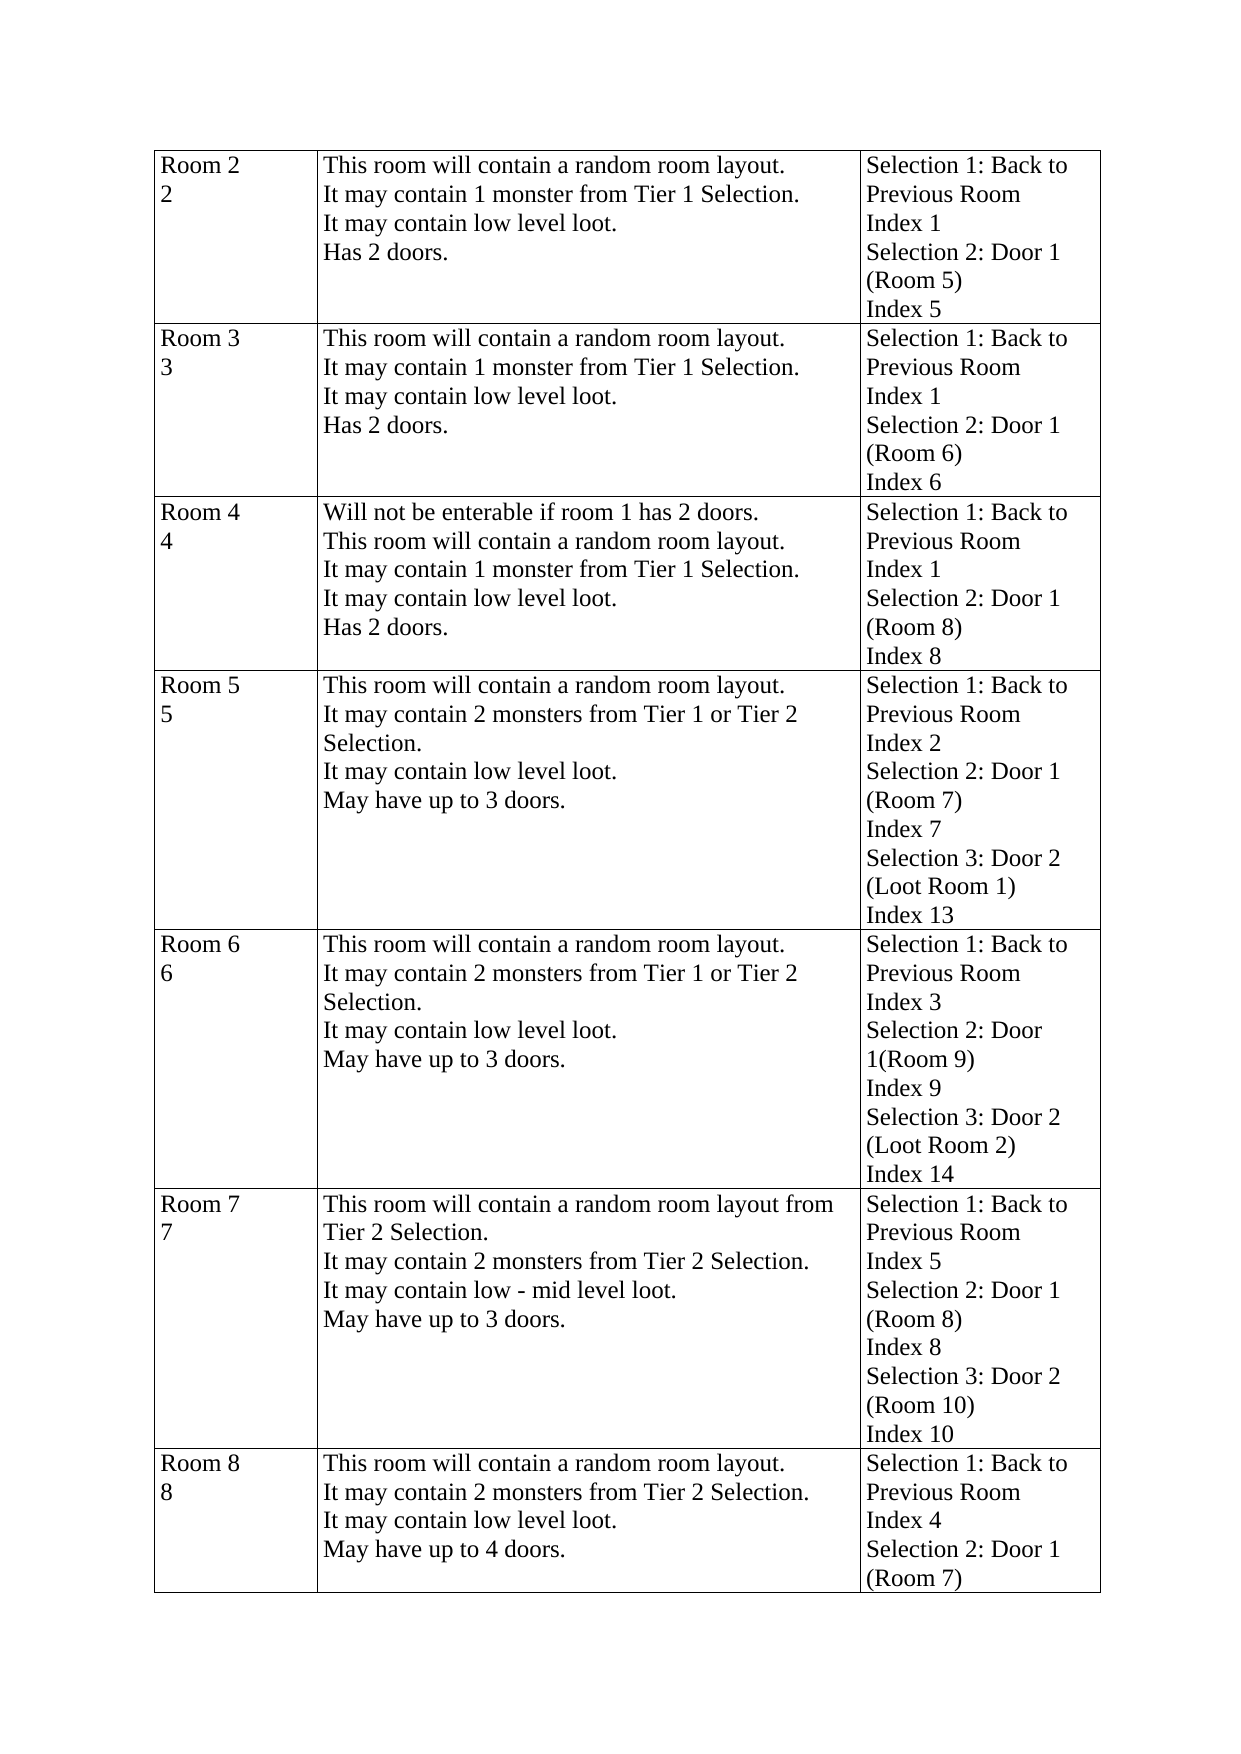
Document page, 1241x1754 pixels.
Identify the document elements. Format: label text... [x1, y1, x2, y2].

table_cell Selection 1: Back to Previous Room Index 5 Selection 2: Door 1 (Room 8) Index 8 Selection 3: Door 2 (Room 10) Index 10 [861, 1189, 1100, 1447]
table_cell Room 8 8 [155, 1449, 317, 1592]
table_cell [861, 1449, 1100, 1592]
table_cell Selection 1: Back to Previous Room Index 2 Selection 2: Door 1 (Room 7) Index 7 Selection 3: Door 2 (Loot Room 1) Index 13 [861, 671, 1100, 929]
table_cell Room 4 4 [155, 497, 317, 669]
table_cell Room 2 2 [155, 151, 317, 323]
table_cell This room will contain a random room layout. It may contain 2 monsters from Tier 1 or Tier 2 Selection. It may contain low level loot. May have up to 3 doors. [318, 930, 860, 1188]
table_cell This room will contain a random room layout. It may contain 2 monsters from Tier 1 or Tier 2 Selection. It may contain low level loot. May have up to 3 doors. [318, 671, 860, 929]
table_cell Will not be enterable if room 1 has 2 doors. This room will contain a random room layout. It may contain 1 monster from Tier 1 Selection. It may contain low level loot. Has 2 doors. [318, 497, 860, 669]
table_cell Selection 1: Back to Previous Room Index 1 Selection 2: Door 1 (Room 5) Index 5 [861, 151, 1100, 323]
table_cell Room 3 3 [155, 324, 317, 496]
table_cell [318, 1449, 860, 1592]
table_cell This room will contain a random room layout. It may contain 1 monster from Tier 1 Selection. It may contain low level loot. Has 2 doors. [318, 324, 860, 496]
table_cell This room will contain a random room layout. It may contain 1 monster from Tier 1 Selection. It may contain low level loot. Has 2 doors. [318, 151, 860, 323]
table_cell Selection 1: Back to Previous Room Index 1 Selection 2: Door 1 (Room 8) Index 8 [861, 497, 1100, 669]
table_cell Room 6 6 [155, 930, 317, 1188]
table_cell Selection 1: Back to Previous Room Index 1 Selection 2: Door 1 (Room 6) Index 6 [861, 324, 1100, 496]
table_cell This room will contain a random room layout from Tier 2 Selection. It may contain 2 monsters from Tier 2 Selection. It may contain low - mid level loot. May have up to 3 doors. [318, 1189, 860, 1447]
table_cell Selection 1: Back to Previous Room Index 3 Selection 2: Door 1(Room 9) Index 9 Selection 3: Door 2 (Loot Room 2) Index 14 [861, 930, 1100, 1188]
table_cell Room 7 7 [155, 1189, 317, 1447]
table_cell Room 5 5 [155, 671, 317, 929]
